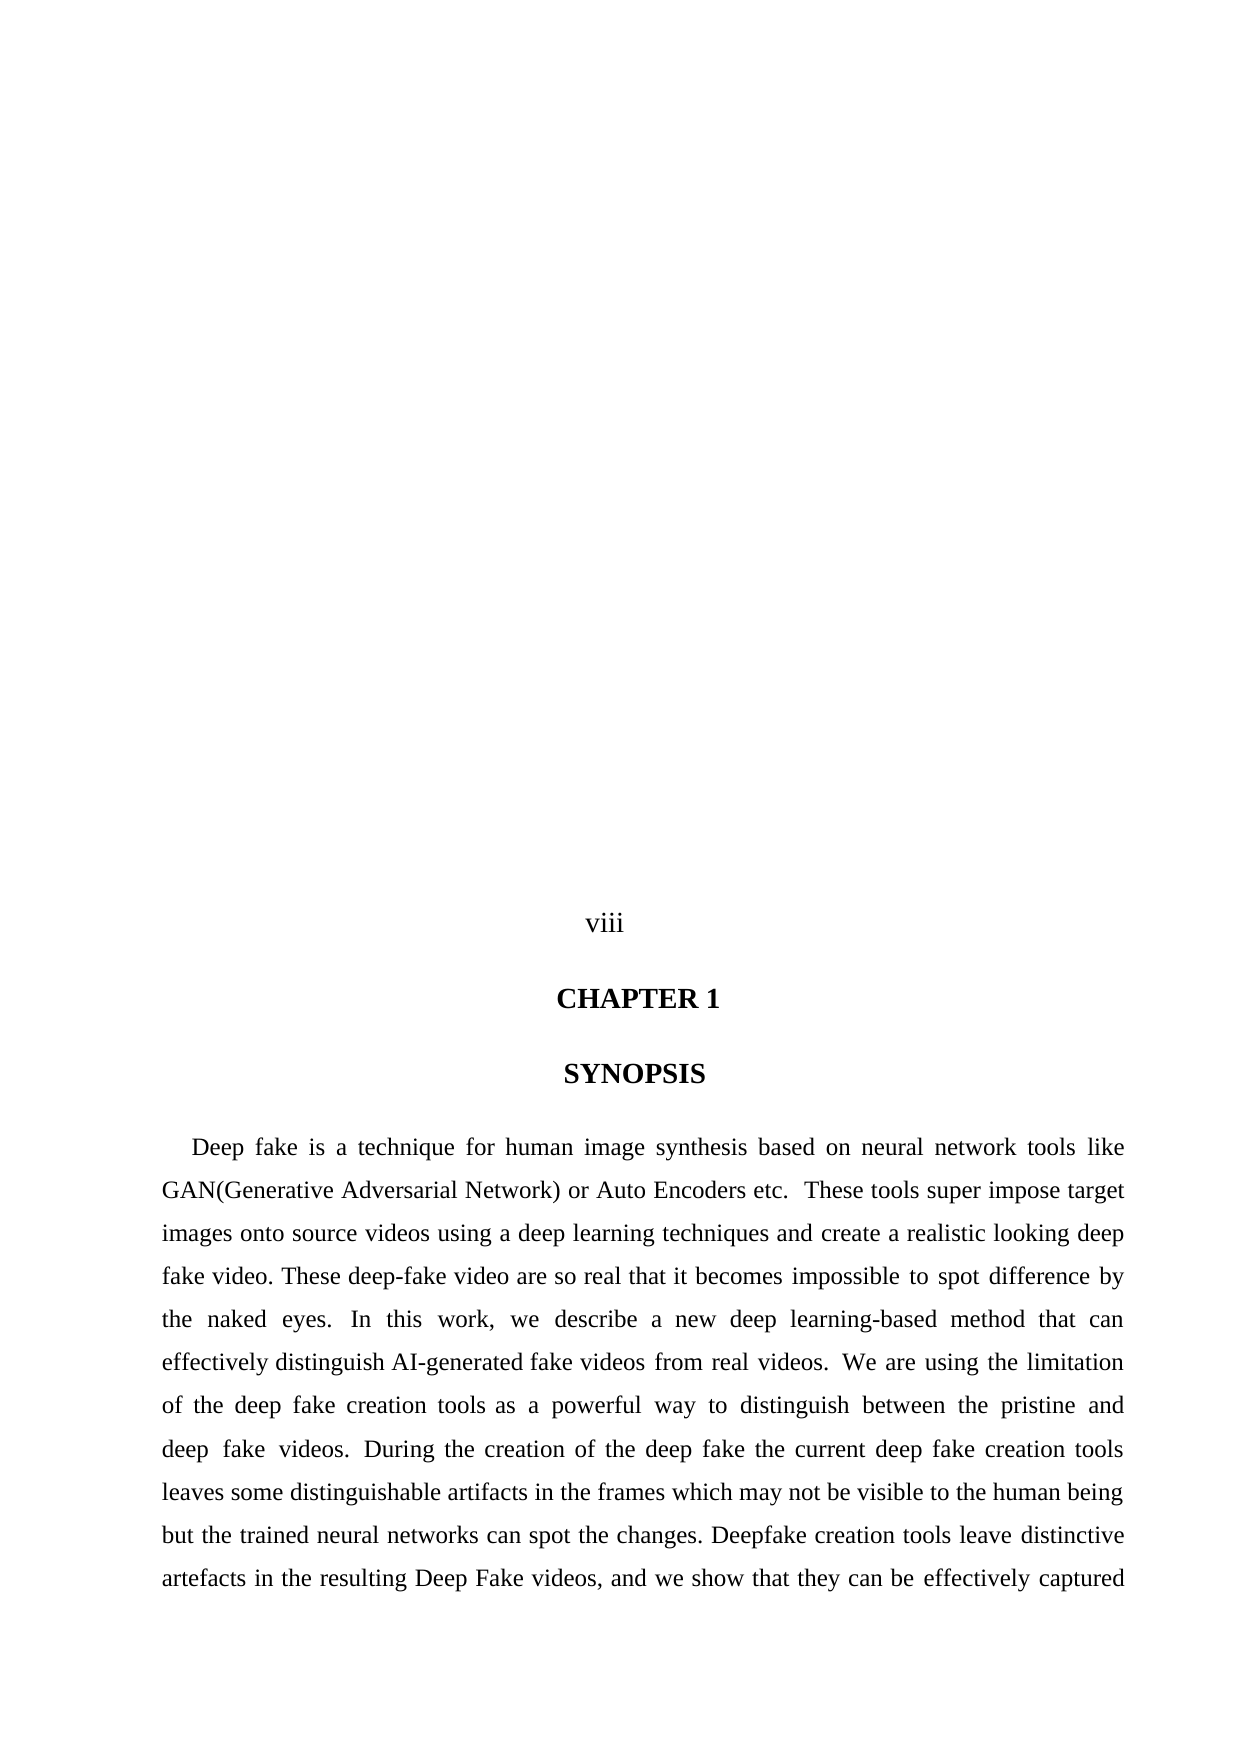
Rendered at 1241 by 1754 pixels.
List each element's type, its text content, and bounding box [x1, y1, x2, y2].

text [162, 1132, 1124, 1592]
text SYNOPSIS [162, 1056, 1124, 1090]
text viii [162, 905, 1124, 939]
text CHAPTER 1 [162, 981, 1124, 1014]
